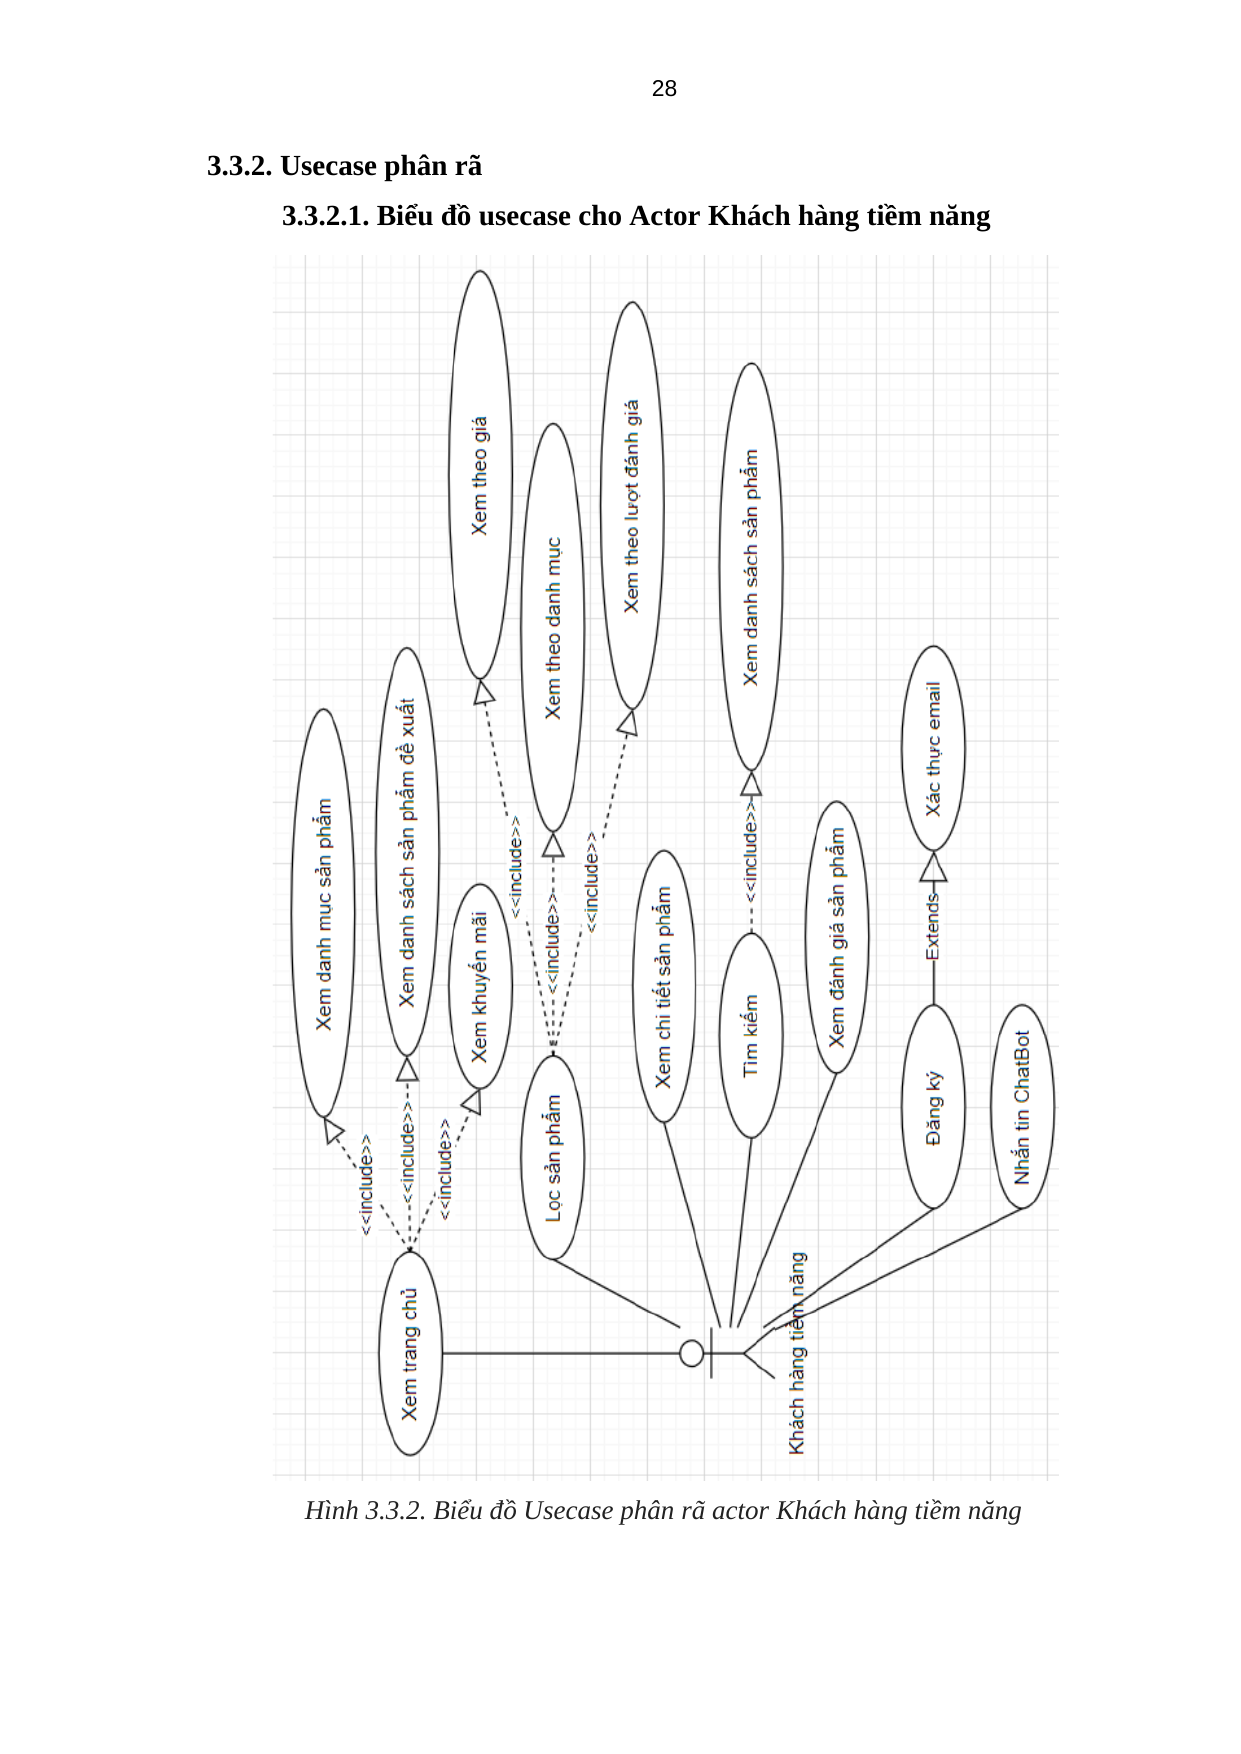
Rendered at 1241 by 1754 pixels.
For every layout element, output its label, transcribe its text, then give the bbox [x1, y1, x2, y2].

subtitle 3.3.2.1. Biểu đồ usecase cho Actor Khách hàng tiềm năng [207, 198, 1122, 232]
subtitle Hình 3.3.2. Biểu đồ Usecase phân rã actor Khách hàng tiềm năng [207, 1494, 1122, 1525]
picture [273, 256, 1059, 1481]
subtitle 3.3.2. Usecase phân rã [207, 148, 1122, 181]
